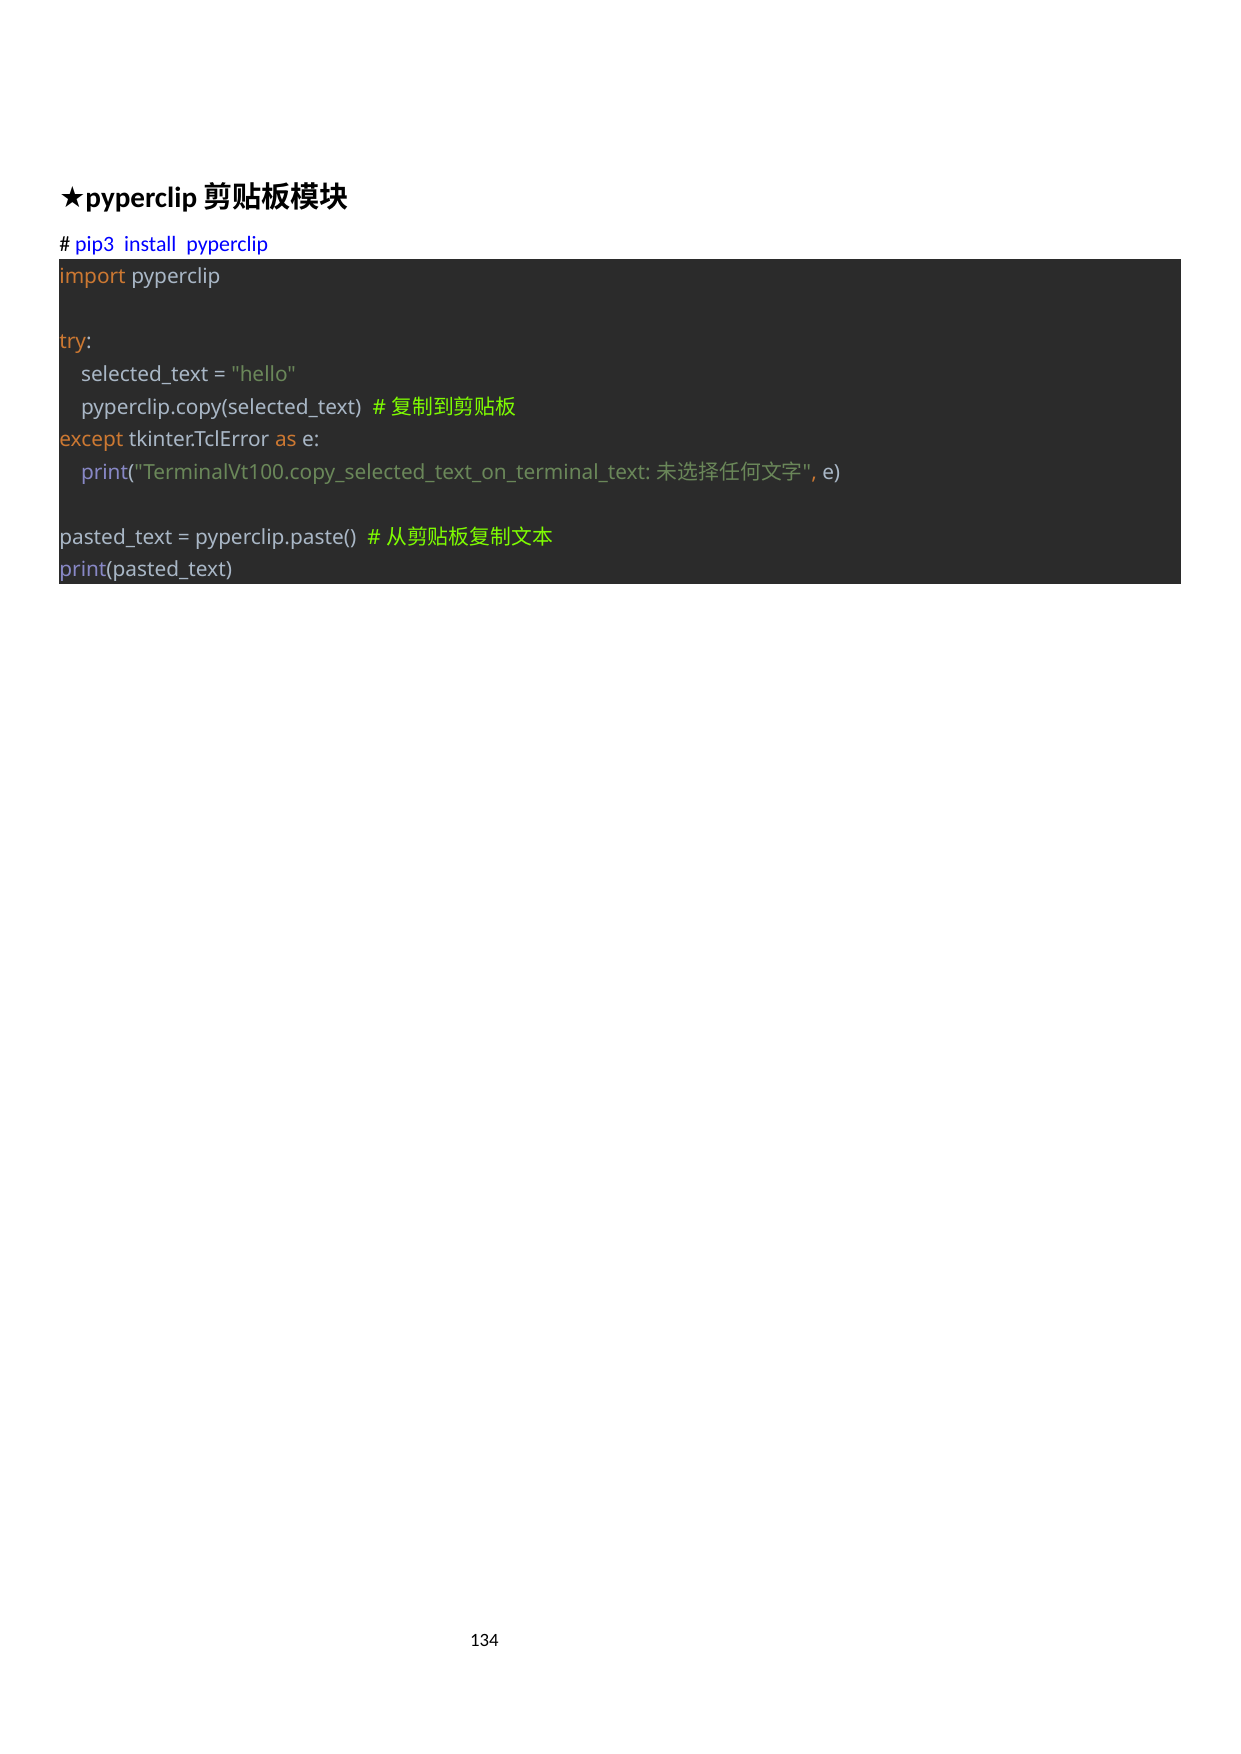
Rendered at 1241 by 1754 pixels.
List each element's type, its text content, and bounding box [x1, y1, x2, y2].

text ★pyperclip剪贴板模块 [59, 162, 1181, 227]
text # pip3 install pyperclip [59, 227, 1181, 259]
text import pyperclip try: selected_text = "hello" pyperclip.copy(selected_text) # 复制到剪贴板 except tkinter.TclError as e: print("TerminalVt100.copy_selected_text_on_terminal_text: 未选择任何文字", e) pasted_text = pyperclip.paste() # 从剪贴板复制文本 print(pasted_text) [59, 259, 1181, 584]
